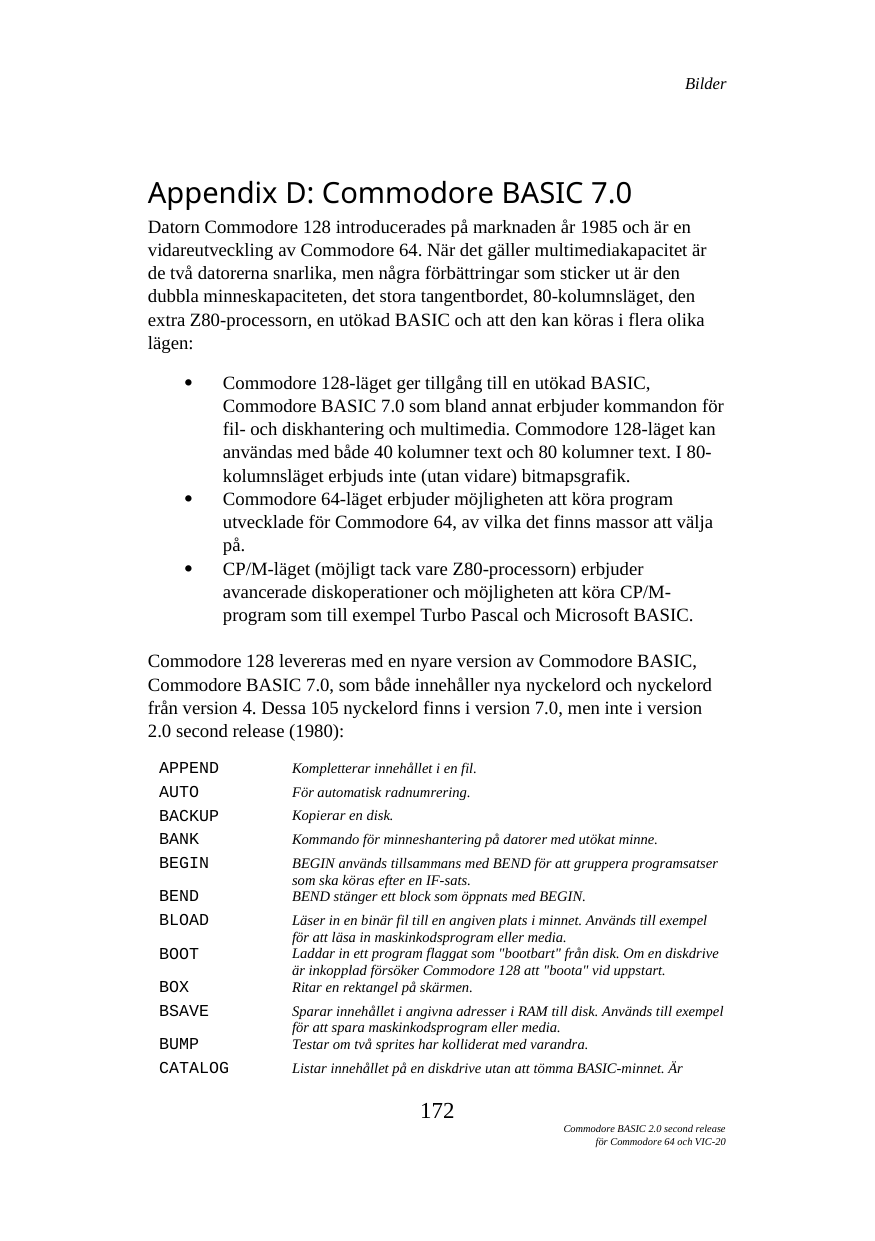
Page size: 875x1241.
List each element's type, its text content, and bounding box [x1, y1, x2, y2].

table_cell Laddar in ett program flaggat som "bootbart" från disk. Om en diskdrive är inkopplad försöker Commodore 128 att "boota" vid uppstart. [281, 945, 738, 979]
table_header APPEND [148, 760, 281, 783]
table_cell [281, 1060, 738, 1083]
list Commodore 128-läget ger tillgång till en utökad BASIC, Commodore BASIC 7.0 som bland annat erbjuder kommandon för fil- och diskhantering och multimedia. Commodore 128-läget kan användas med både 40 kolumner text och 80 kolumner text. I 80-kolumnsläget erbjuds inte (utan vidare) bitmapsgrafik. [185, 372, 726, 486]
table_cell Läser in en binär fil till en angiven plats i minnet. Används till exempel för att läsa in maskinkodsprogram eller media. [281, 912, 738, 945]
table_cell Sparar innehållet i angivna adresser i RAM till disk. Används till exempel för att spara maskinkodsprogram eller media. [281, 1003, 738, 1036]
table_cell Kopierar en disk. [281, 807, 738, 831]
table_cell BOOT [148, 945, 281, 979]
table_cell BLOAD [148, 912, 281, 945]
table_cell CATALOG [148, 1060, 281, 1083]
table_cell BACKUP [148, 807, 281, 831]
table_cell BOX [148, 979, 281, 1002]
table_cell För automatisk radnumrering. [281, 784, 738, 807]
table_cell BEND stänger ett block som öppnats med BEGIN. [281, 888, 738, 912]
table_cell Kommando för minneshantering på datorer med utökat minne. [281, 831, 738, 854]
list CP/M-läget (möjligt tack vare Z80-processorn) erbjuder avancerade diskoperationer och möjligheten att köra CP/M-program som till exempel Turbo Pascal och Microsoft BASIC. [185, 557, 726, 625]
table_cell BEGIN [148, 855, 281, 888]
text Commodore 128 levereras med en nyare version av Commodore BASIC, Commodore BASIC 7.0, som både innehåller nya nyckelord och nyckelord från version 4. Dessa 105 nyckelord finns i version 7.0, men inte i version 2.0 second release (1980): [148, 627, 726, 742]
text Datorn Commodore 128 introducerades på marknaden år 1985 och är en vidareutveckling av Commodore 64. När det gäller multimediakapacitet är de två datorerna snarlika, men några förbättringar som sticker ut är den dubbla minneskapaciteten, det stora tangentbordet, 80-kolumnsläget, den extra Z80-processorn, en utökad BASIC och att den kan köras i flera olika lägen: [148, 216, 726, 353]
table_cell BUMP [148, 1036, 281, 1059]
table_cell BANK [148, 831, 281, 854]
table_cell BEGIN används tillsammans med BEND för att gruppera programsatser som ska köras efter en IF-sats. [281, 855, 738, 888]
list Commodore 64-läget erbjuder möjligheten att köra program utvecklade för Commodore 64, av vilka det finns massor att välja på. [185, 488, 726, 556]
table_cell BEND [148, 888, 281, 912]
table_cell AUTO [148, 784, 281, 807]
subtitle Appendix D: Commodore BASIC 7.0 [148, 173, 726, 212]
table_header Kompletterar innehållet i en fil. [281, 760, 738, 783]
table_cell Testar om två sprites har kolliderat med varandra. [281, 1036, 738, 1059]
table_cell Ritar en rektangel på skärmen. [281, 979, 738, 1002]
table_cell BSAVE [148, 1003, 281, 1036]
